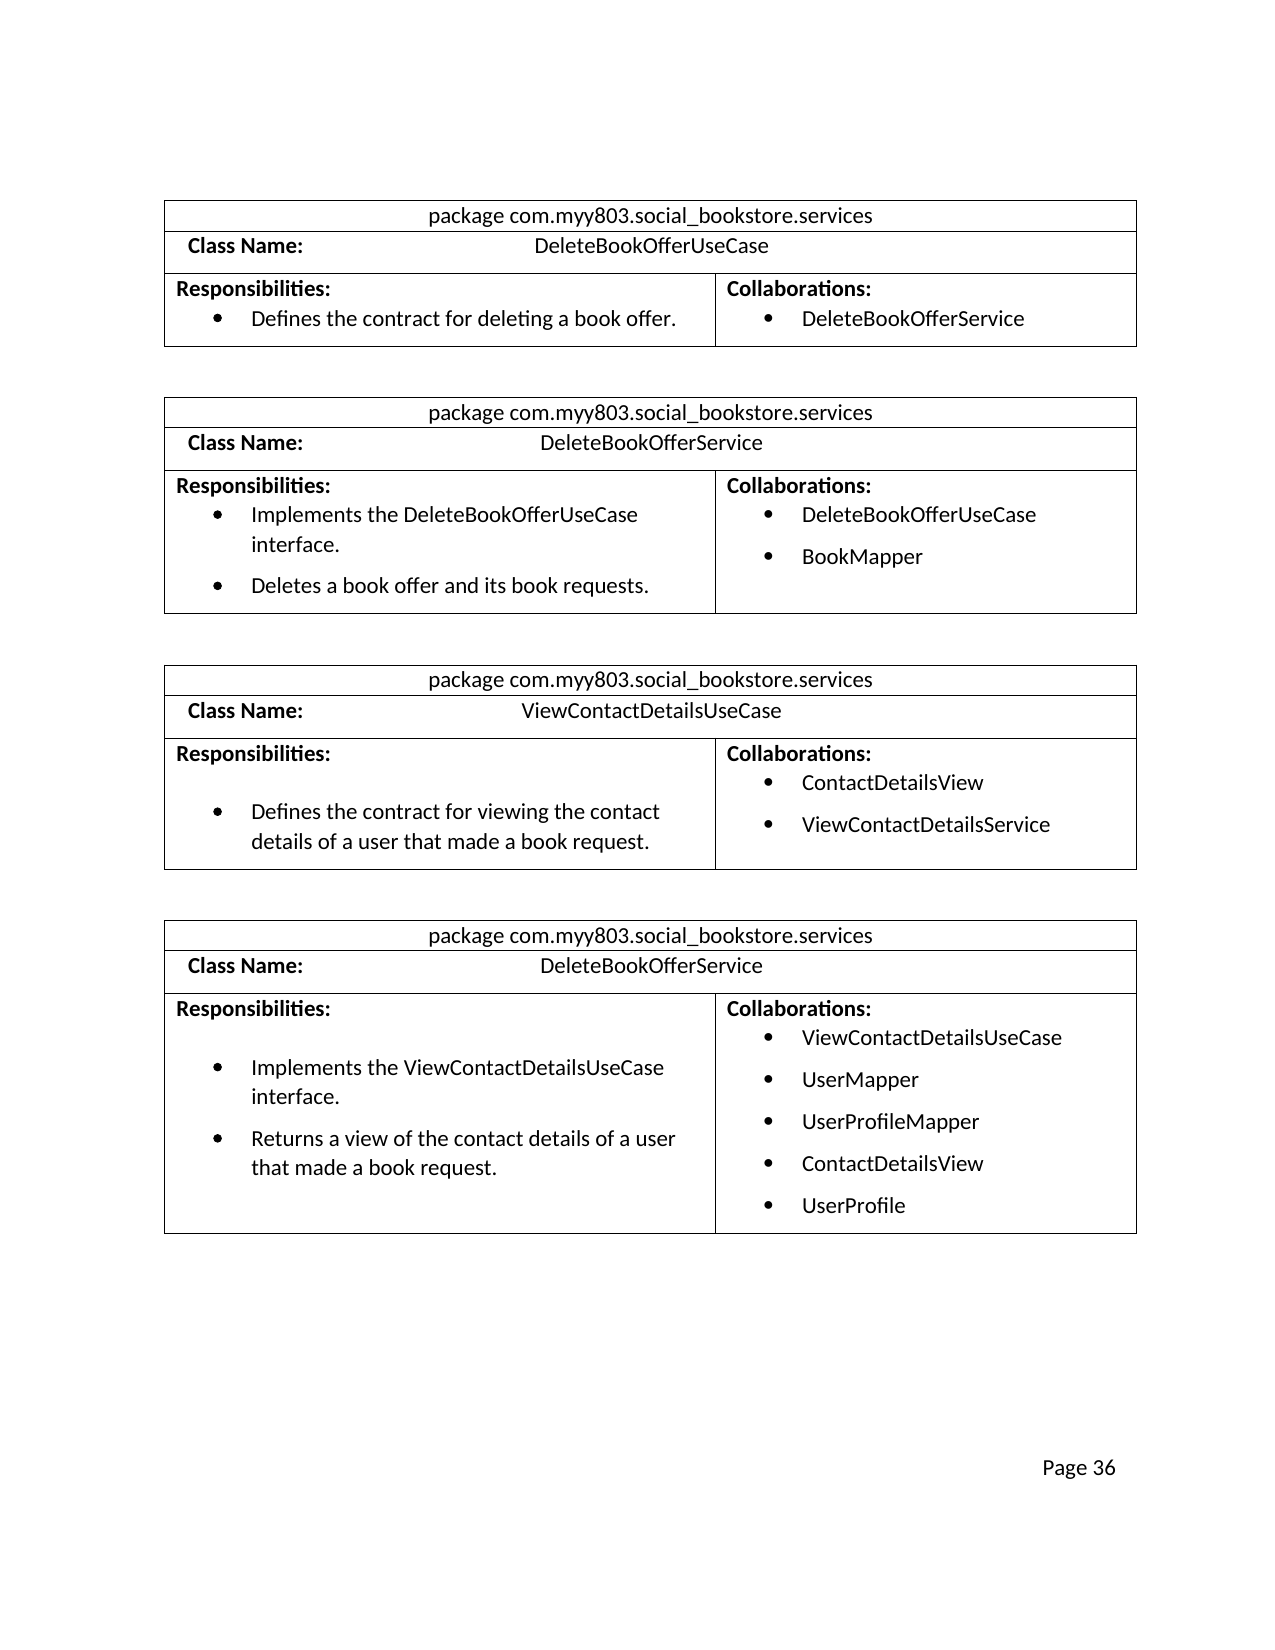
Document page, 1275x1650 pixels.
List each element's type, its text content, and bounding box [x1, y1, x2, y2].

table_cell Class Name: [165, 696, 326, 738]
table_cell Responsibilities: Defines the contract for viewing the contact details of a user that made a book request. [165, 739, 715, 869]
table_cell Responsibilities: Defines the contract for deleting a book offer. [165, 274, 715, 346]
table_cell Responsibilities: Implements the ViewContactDetailsUseCase interface. Returns a view of the contact details of a user that made a book request. [165, 994, 715, 1233]
table_header package com.myy803.social_bookstore.services [165, 666, 1136, 695]
table_cell Class Name: [165, 232, 326, 273]
table_cell [977, 696, 1136, 738]
table_header package com.myy803.social_bookstore.services [165, 201, 1136, 231]
table_cell DeleteBookOfferService [326, 428, 977, 470]
table_cell [977, 951, 1136, 993]
table_cell Collaborations: ViewContactDetailsUseCase UserMapper UserProfileMapper ContactDetailsView UserProfile [716, 994, 1136, 1233]
table_cell DeleteBookOfferService [326, 951, 977, 993]
table_cell ViewContactDetailsUseCase [326, 696, 977, 738]
table_cell Collaborations: DeleteBookOfferUseCase BookMapper [716, 471, 1136, 613]
table_cell Class Name: [165, 951, 326, 993]
table_cell Responsibilities: Implements the DeleteBookOfferUseCase interface. Deletes a book offer and its book requests. [165, 471, 715, 613]
table_cell [977, 428, 1136, 470]
table_header package com.myy803.social_bookstore.services [165, 921, 1136, 950]
table_cell DeleteBookOfferUseCase [326, 232, 977, 273]
table_cell Collaborations: DeleteBookOfferService [716, 274, 1136, 346]
table_cell [977, 232, 1136, 273]
table_cell Class Name: [165, 428, 326, 470]
table_cell Collaborations: ContactDetailsView ViewContactDetailsService [716, 739, 1136, 869]
table_header package com.myy803.social_bookstore.services [165, 398, 1136, 427]
